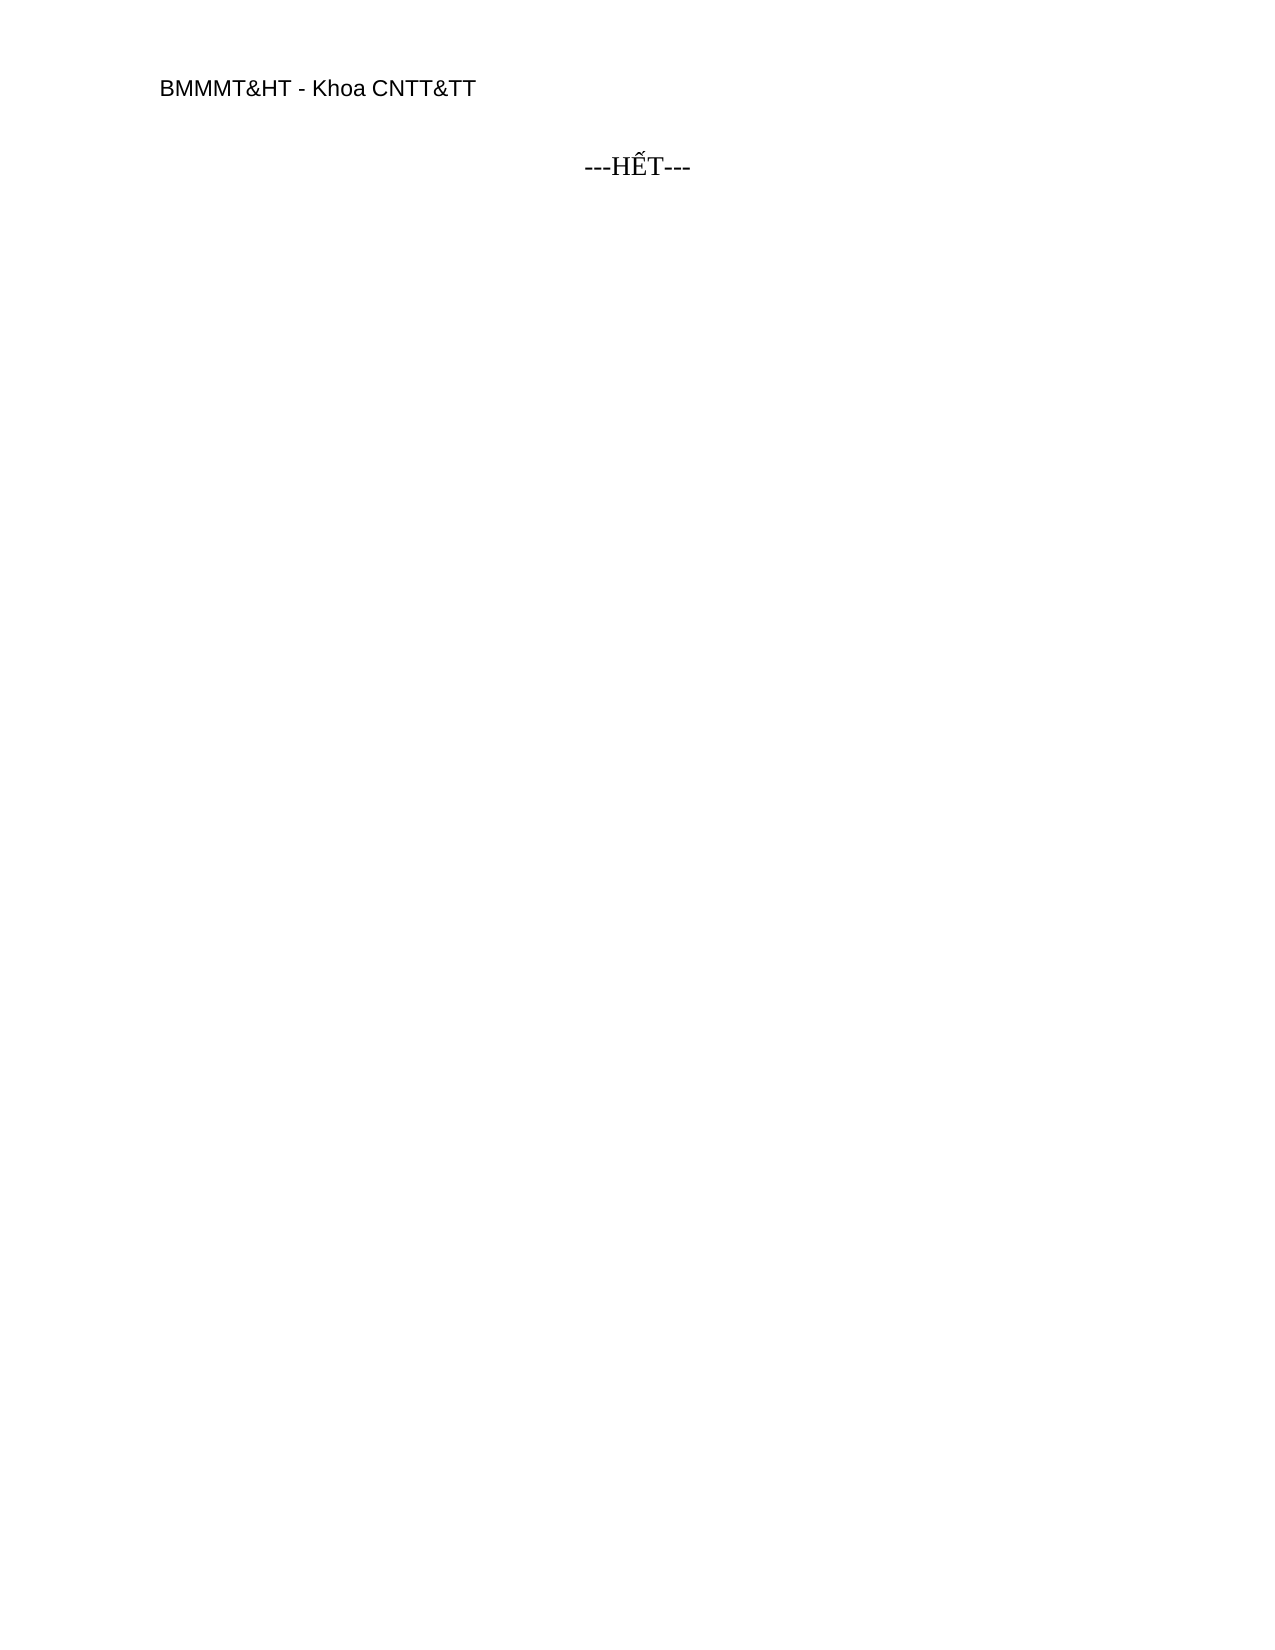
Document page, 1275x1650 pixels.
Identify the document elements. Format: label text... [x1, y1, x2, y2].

text ---HẾT--- [150, 150, 1125, 181]
